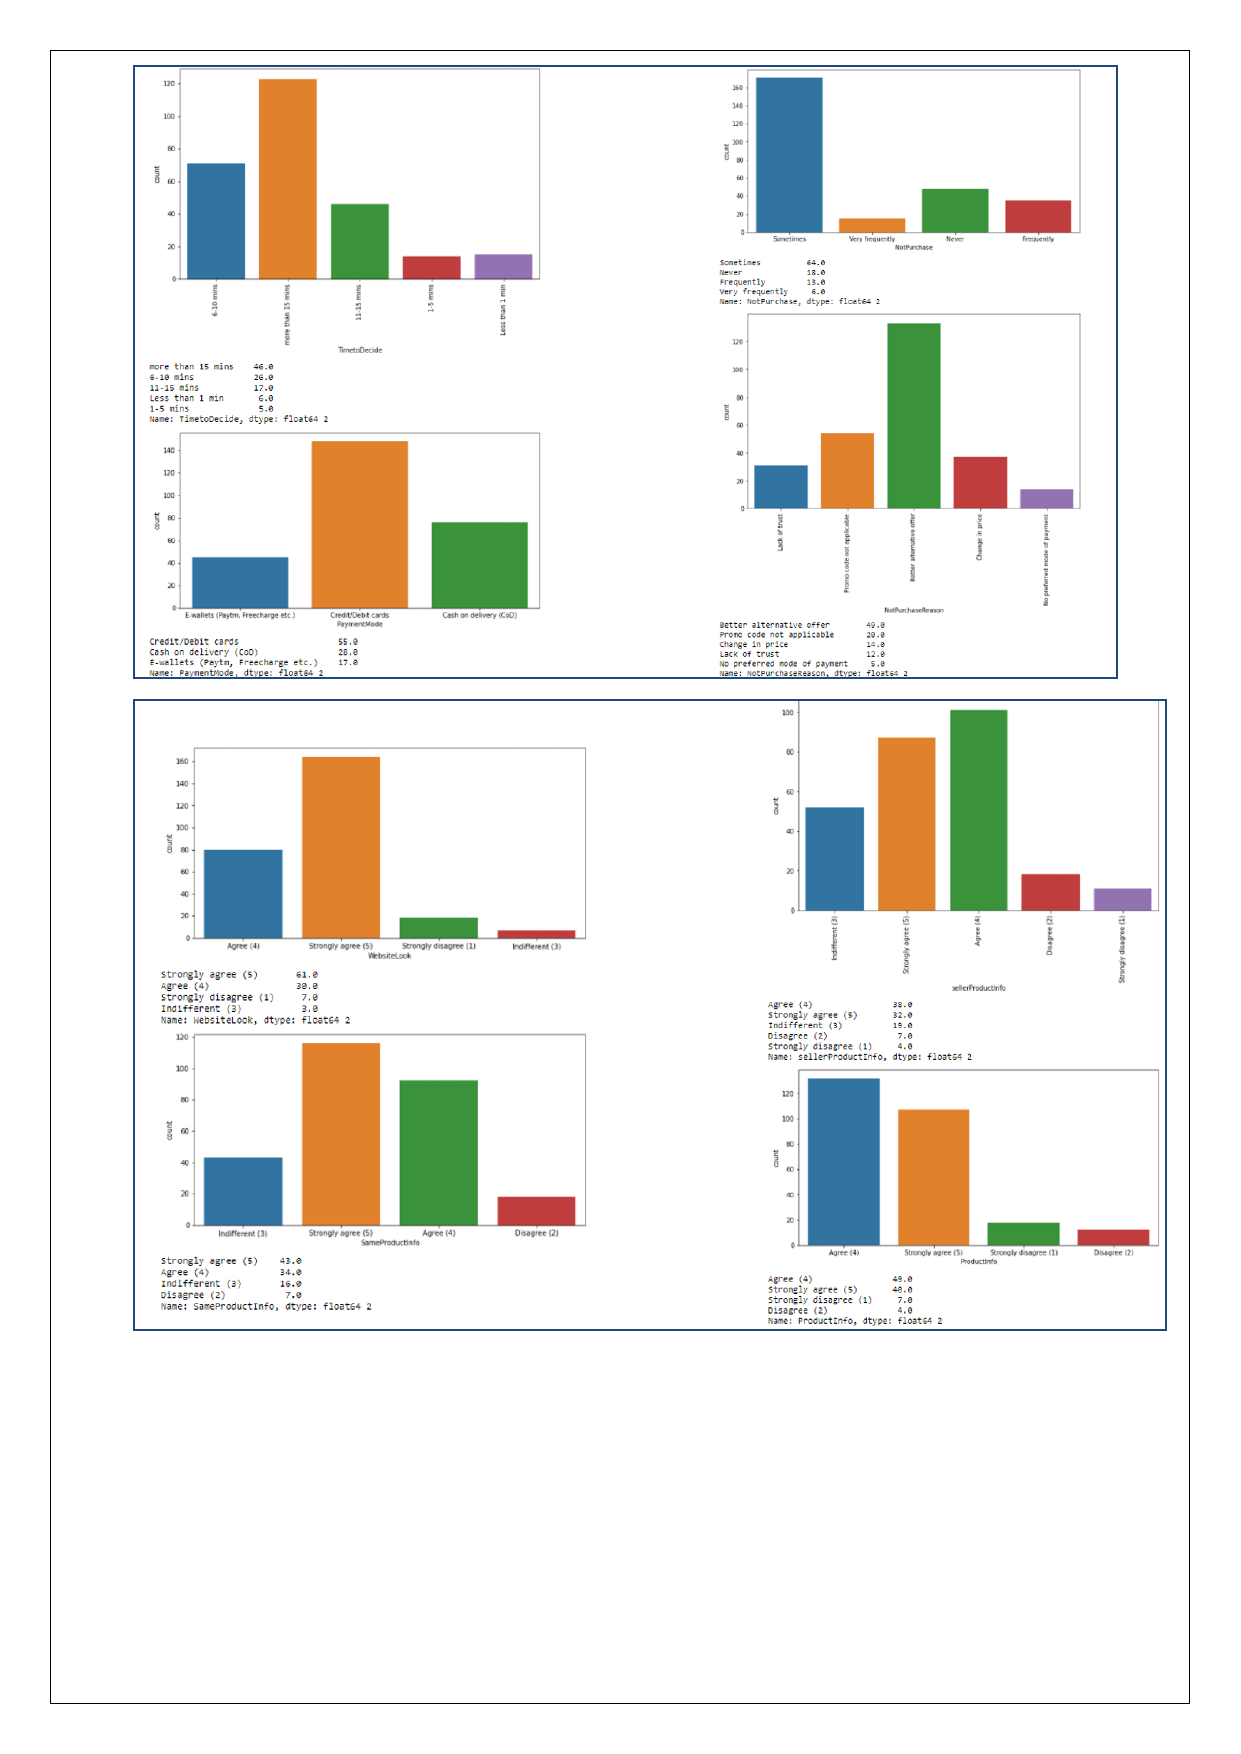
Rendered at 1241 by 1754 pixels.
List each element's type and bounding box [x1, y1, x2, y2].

picture [135, 701, 1165, 1329]
picture [135, 67, 1116, 677]
